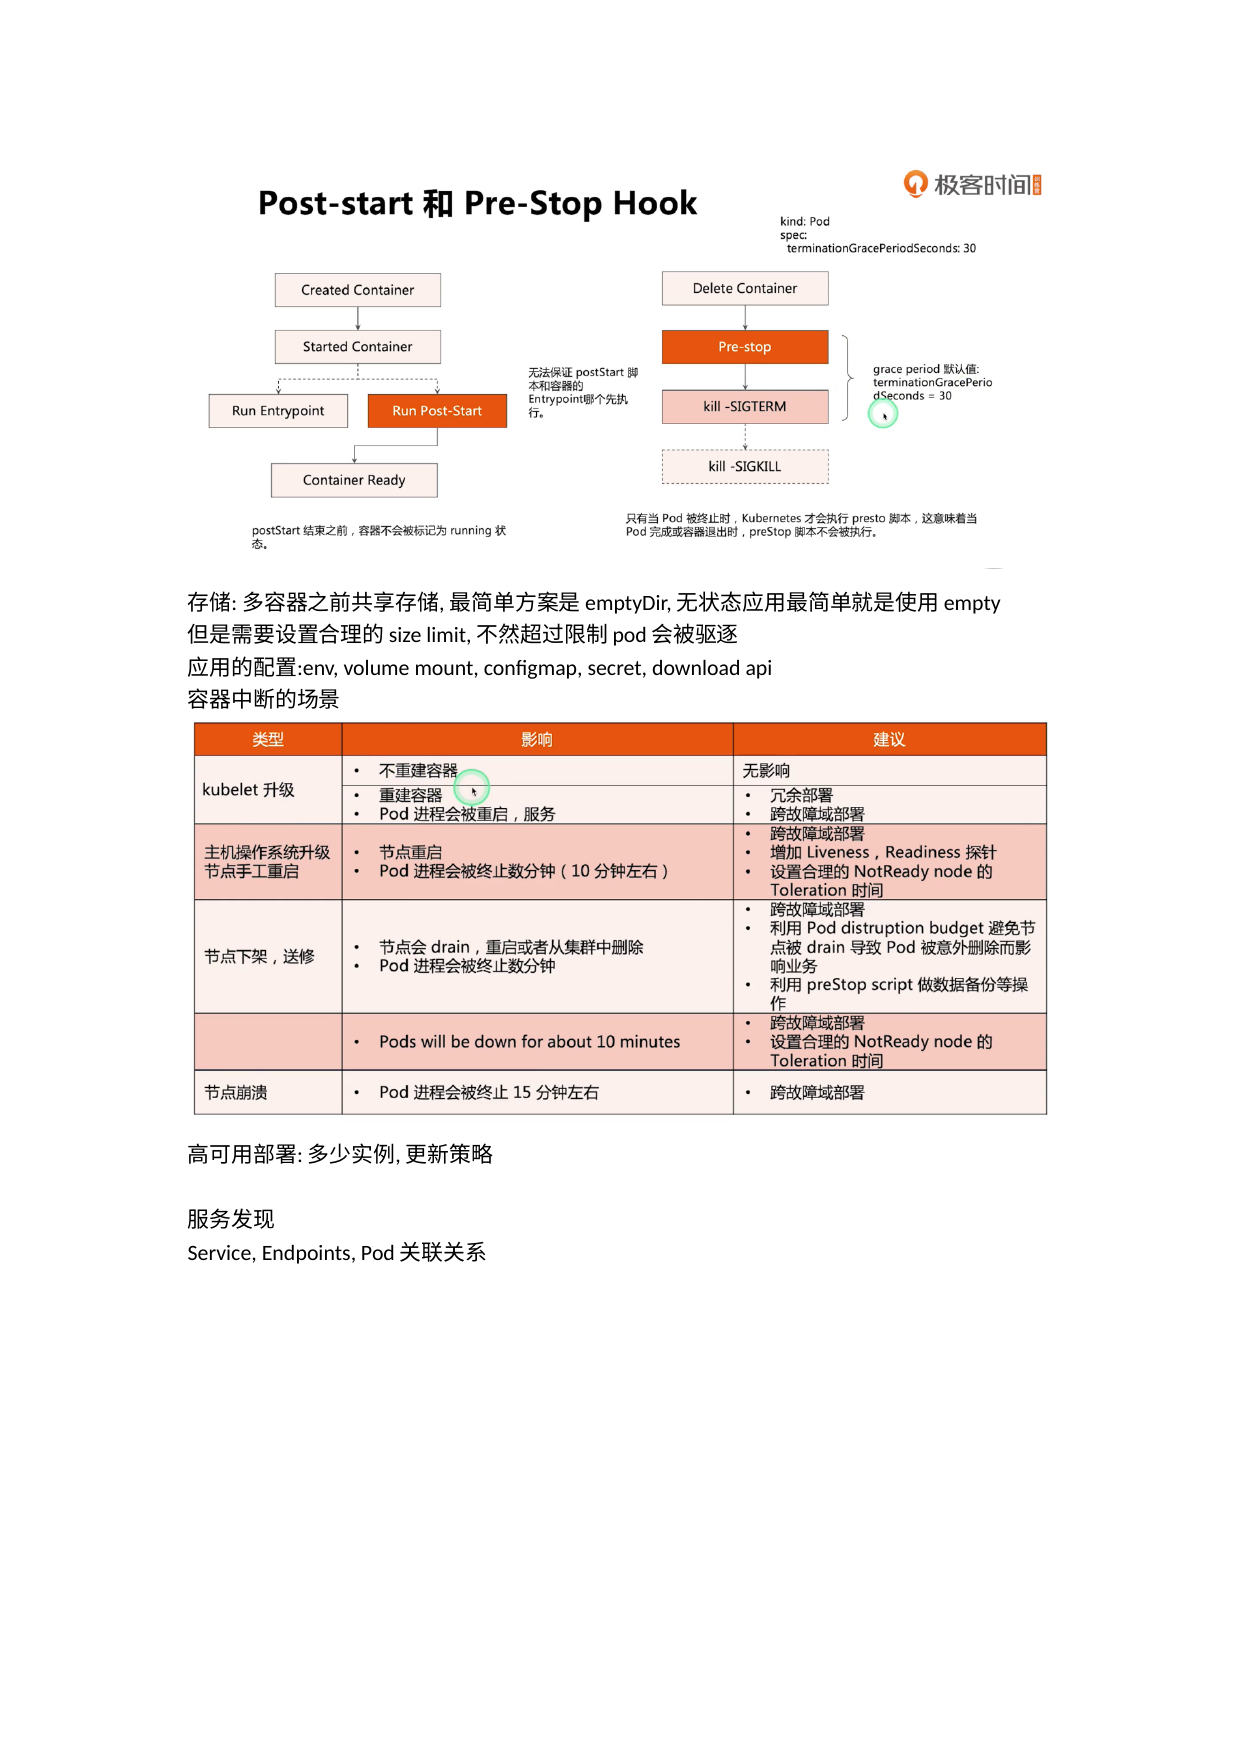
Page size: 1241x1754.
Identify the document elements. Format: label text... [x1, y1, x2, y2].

text 存储: 多容器之前共享存储, 最简单方案是emptyDir, 无状态应用最简单就是使用empty [187, 584, 1053, 617]
picture [187, 714, 1052, 1123]
text 应用的配置:env, volume mount, configmap, secret, download api [187, 649, 1053, 682]
text 但是需要设置合理的size limit, 不然超过限制pod会被驱逐 [187, 617, 1053, 649]
text Service, Endpoints, Pod关联关系 [187, 1234, 1053, 1267]
picture [187, 162, 1052, 569]
text 容器中断的场景 [187, 682, 1053, 714]
text 高可用部署: 多少实例, 更新策略 [187, 1137, 1053, 1169]
text 服务发现 [187, 1202, 1053, 1234]
